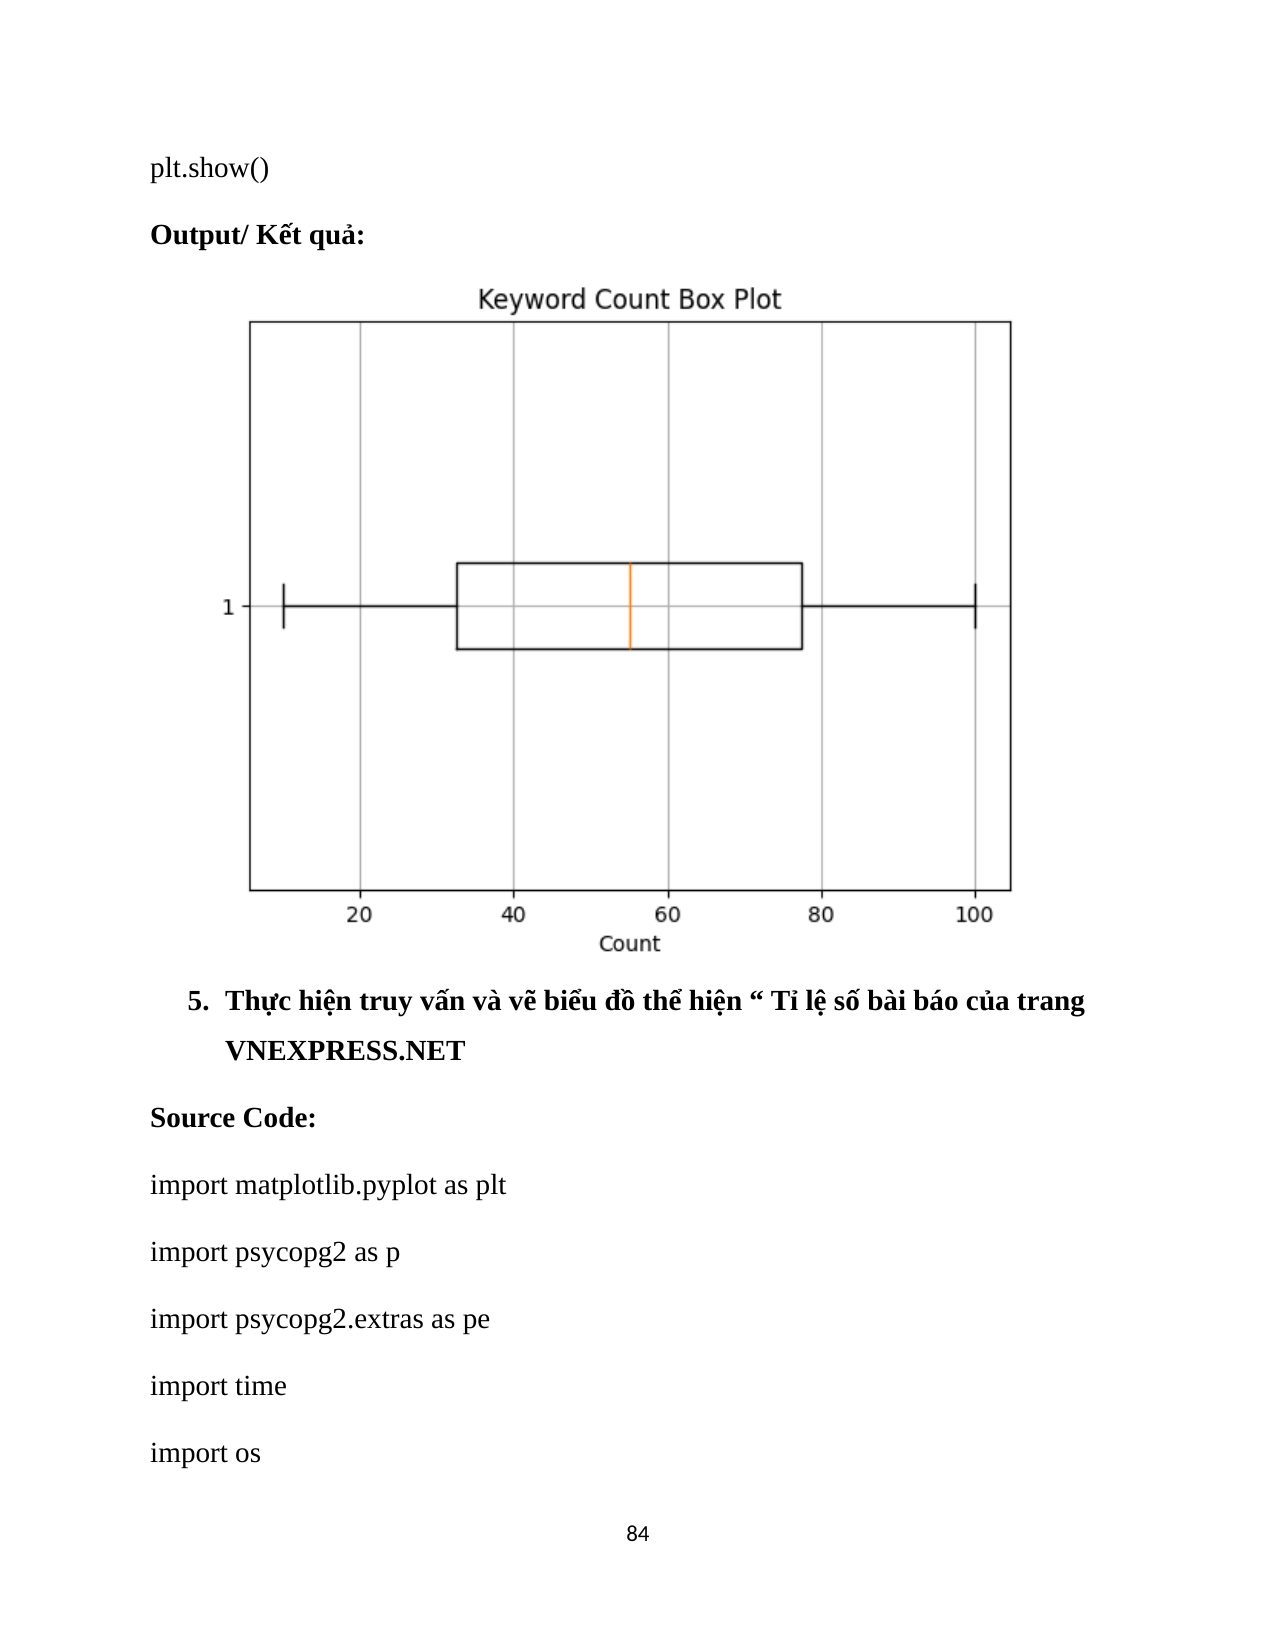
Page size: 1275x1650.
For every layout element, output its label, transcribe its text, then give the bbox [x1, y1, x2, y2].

text import matplotlib.pyplot as plt [150, 1167, 1125, 1201]
text import psycopg2.extras as pe [150, 1301, 1125, 1335]
text import os [150, 1435, 1125, 1469]
list Thực hiện truy vấn và vẽ biểu đồ thể hiện “ Tỉ lệ số bài báo của trang VNEXPRESS.NET [187, 983, 1125, 1067]
text plt.show() [150, 150, 1125, 183]
text Output/ Kết quả: [150, 217, 1125, 251]
text import time [150, 1368, 1125, 1402]
picture [205, 283, 1070, 953]
text import psycopg2 as p [150, 1234, 1125, 1268]
text Source Code: [150, 1100, 1125, 1134]
